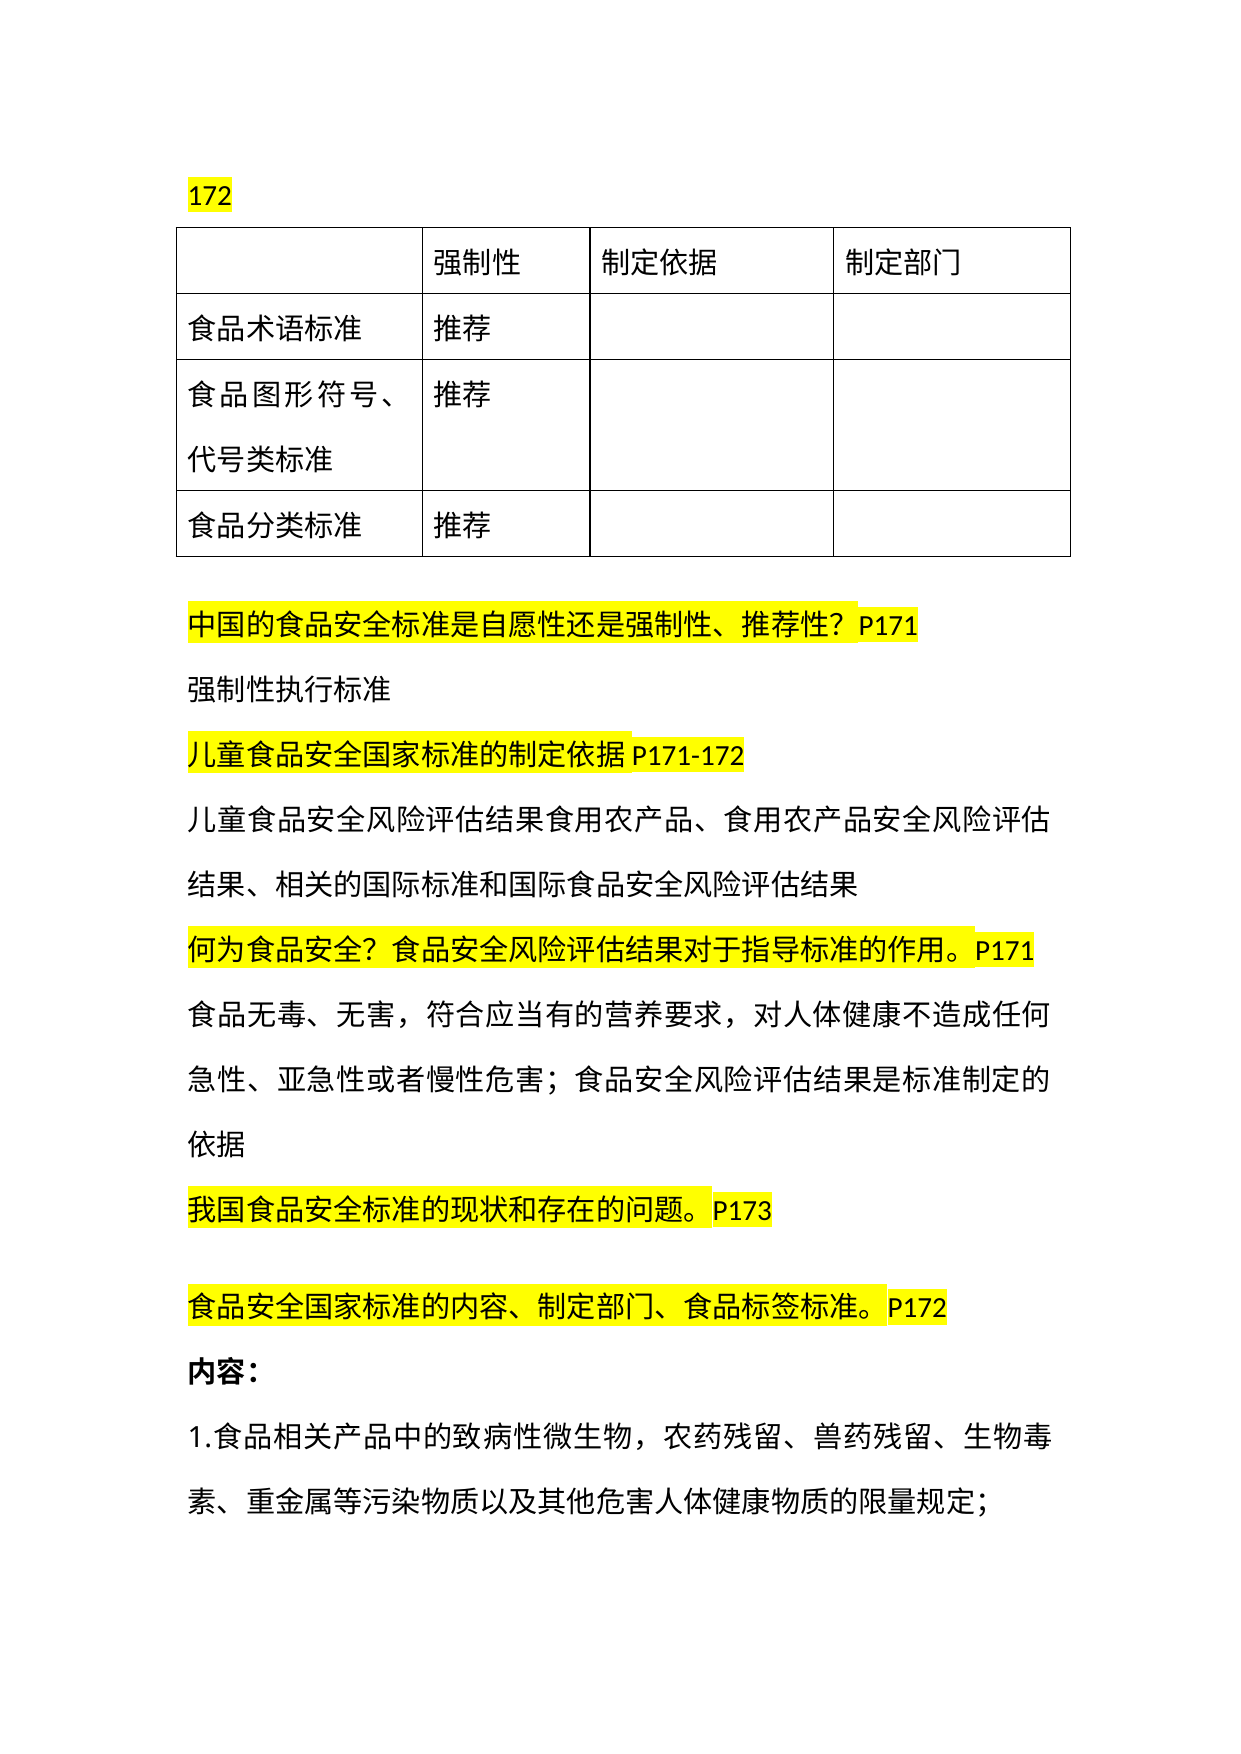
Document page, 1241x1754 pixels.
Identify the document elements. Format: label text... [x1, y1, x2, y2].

table_header 制定依据 [591, 228, 833, 293]
table_cell [834, 360, 1070, 490]
text 何为食品安全？食品安全风险评估结果对于指导标准的作用。P171 [187, 915, 1053, 980]
text 儿童食品安全风险评估结果食用农产品、食用农产品安全风险评估结果、相关的国际标准和国际食品安全风险评估结果 [187, 785, 1053, 915]
table_cell 食品图形符号、代号类标准 [177, 360, 422, 490]
text 1.食品相关产品中的致病性微生物，农药残留、兽药残留、生物毒素、重金属等污染物质以及其他危害人体健康物质的限量规定； [187, 1402, 1053, 1532]
table_cell [591, 294, 833, 359]
text 食品无毒、无害，符合应当有的营养要求，对人体健康不造成任何急性、亚急性或者慢性危害；食品安全风险评估结果是标准制定的依据 [187, 980, 1053, 1175]
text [187, 162, 1053, 227]
table_header 制定部门 [834, 228, 1070, 293]
text 我国食品安全标准的现状和存在的问题。P173 [187, 1175, 1053, 1240]
text 强制性执行标准 [187, 655, 1053, 720]
text 儿童食品安全国家标准的制定依据 P171-172 [187, 720, 1053, 785]
table_cell 食品术语标准 [177, 294, 422, 359]
table_header 强制性 [423, 228, 589, 293]
table_cell [834, 491, 1070, 556]
table_header [177, 228, 422, 293]
table_cell 推荐 [423, 294, 589, 359]
text 食品安全国家标准的内容、制定部门、食品标签标准。P172 [187, 1272, 1053, 1337]
text 中国的食品安全标准是自愿性还是强制性、推荐性？P171 [187, 590, 1053, 655]
table_cell [834, 294, 1070, 359]
table_cell 食品分类标准 [177, 491, 422, 556]
table_cell 推荐 [423, 491, 589, 556]
text 内容： [187, 1337, 1053, 1402]
table_cell [591, 360, 833, 490]
table_cell 推荐 [423, 360, 589, 490]
table_cell [591, 491, 833, 556]
